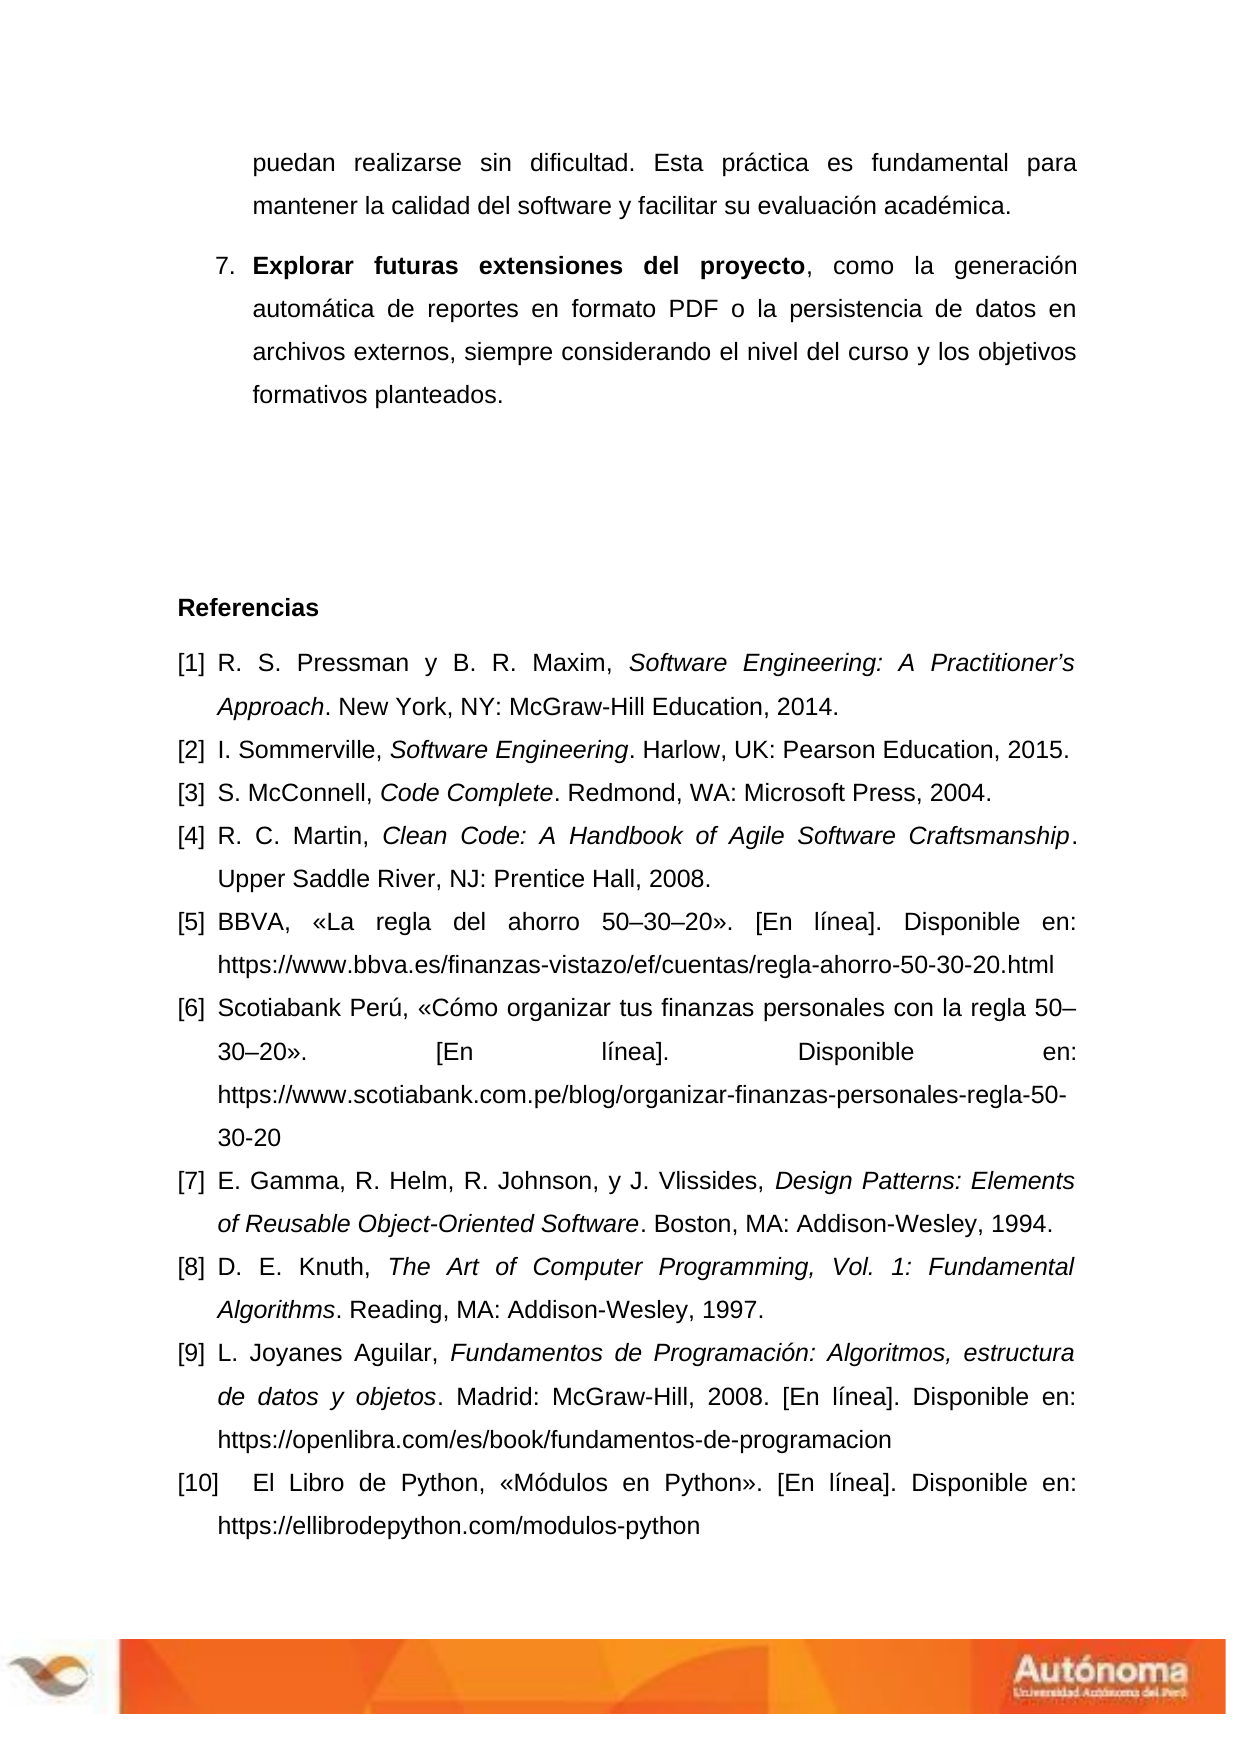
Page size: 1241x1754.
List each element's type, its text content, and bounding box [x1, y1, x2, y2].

subtitle Referencias [177, 593, 1078, 621]
text [7] E. Gamma, R. Helm, R. Johnson, y J. Vlissides, Design Patterns: Elements of Reusable Object-Oriented Software. Boston, MA: Addison-Wesley, 1994. [177, 1166, 1078, 1238]
text [8] D. E. Knuth, The Art of Computer Programming, Vol. 1: Fundamental Algorithms. Reading, MA: Addison-Wesley, 1997. [177, 1252, 1078, 1324]
text [4] R. C. Martin, Clean Code: A Handbook of Agile Software Craftsmanship. Upper Saddle River, NJ: Prentice Hall, 2008. [177, 821, 1078, 893]
text [3] S. McConnell, Code Complete. Redmond, WA: Microsoft Press, 2004. [177, 778, 1078, 806]
text [1] R. S. Pressman y B. R. Maxim, Software Engineering: A Practitioner’s Approach. New York, NY: McGraw-Hill Education, 2014. [177, 648, 1078, 720]
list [215, 148, 1078, 219]
text [6] Scotiabank Perú, «Cómo organizar tus finanzas personales con la regla 50–30–20». [En línea]. Disponible en: https://www.scotiabank.com.pe/blog/organizar-finanzas-personales-regla-50-30-20 [177, 993, 1078, 1151]
text [10] El Libro de Python, «Módulos en Python». [En línea]. Disponible en: https://ellibrodepython.com/modulos-python [177, 1468, 1078, 1539]
text [9] L. Joyanes Aguilar, Fundamentos de Programación: Algoritmos, estructura de datos y objetos. Madrid: McGraw-Hill, 2008. [En línea]. Disponible en: https://openlibra.com/es/book/fundamentos-de-programacion [177, 1338, 1078, 1453]
picture [0, 1639, 1226, 1714]
text [5] BBVA, «La regla del ahorro 50–30–20». [En línea]. Disponible en: https://www.bbva.es/finanzas-vistazo/ef/cuentas/regla-ahorro-50-30-20.html [177, 907, 1078, 979]
text [2] I. Sommerville, Software Engineering. Harlow, UK: Pearson Education, 2015. [177, 734, 1078, 763]
list Explorar futuras extensiones del proyecto, como la generación automática de reportes en formato PDF o la persistencia de datos en archivos externos, siempre considerando el nivel del curso y los objetivos formativos planteados. [215, 251, 1078, 409]
